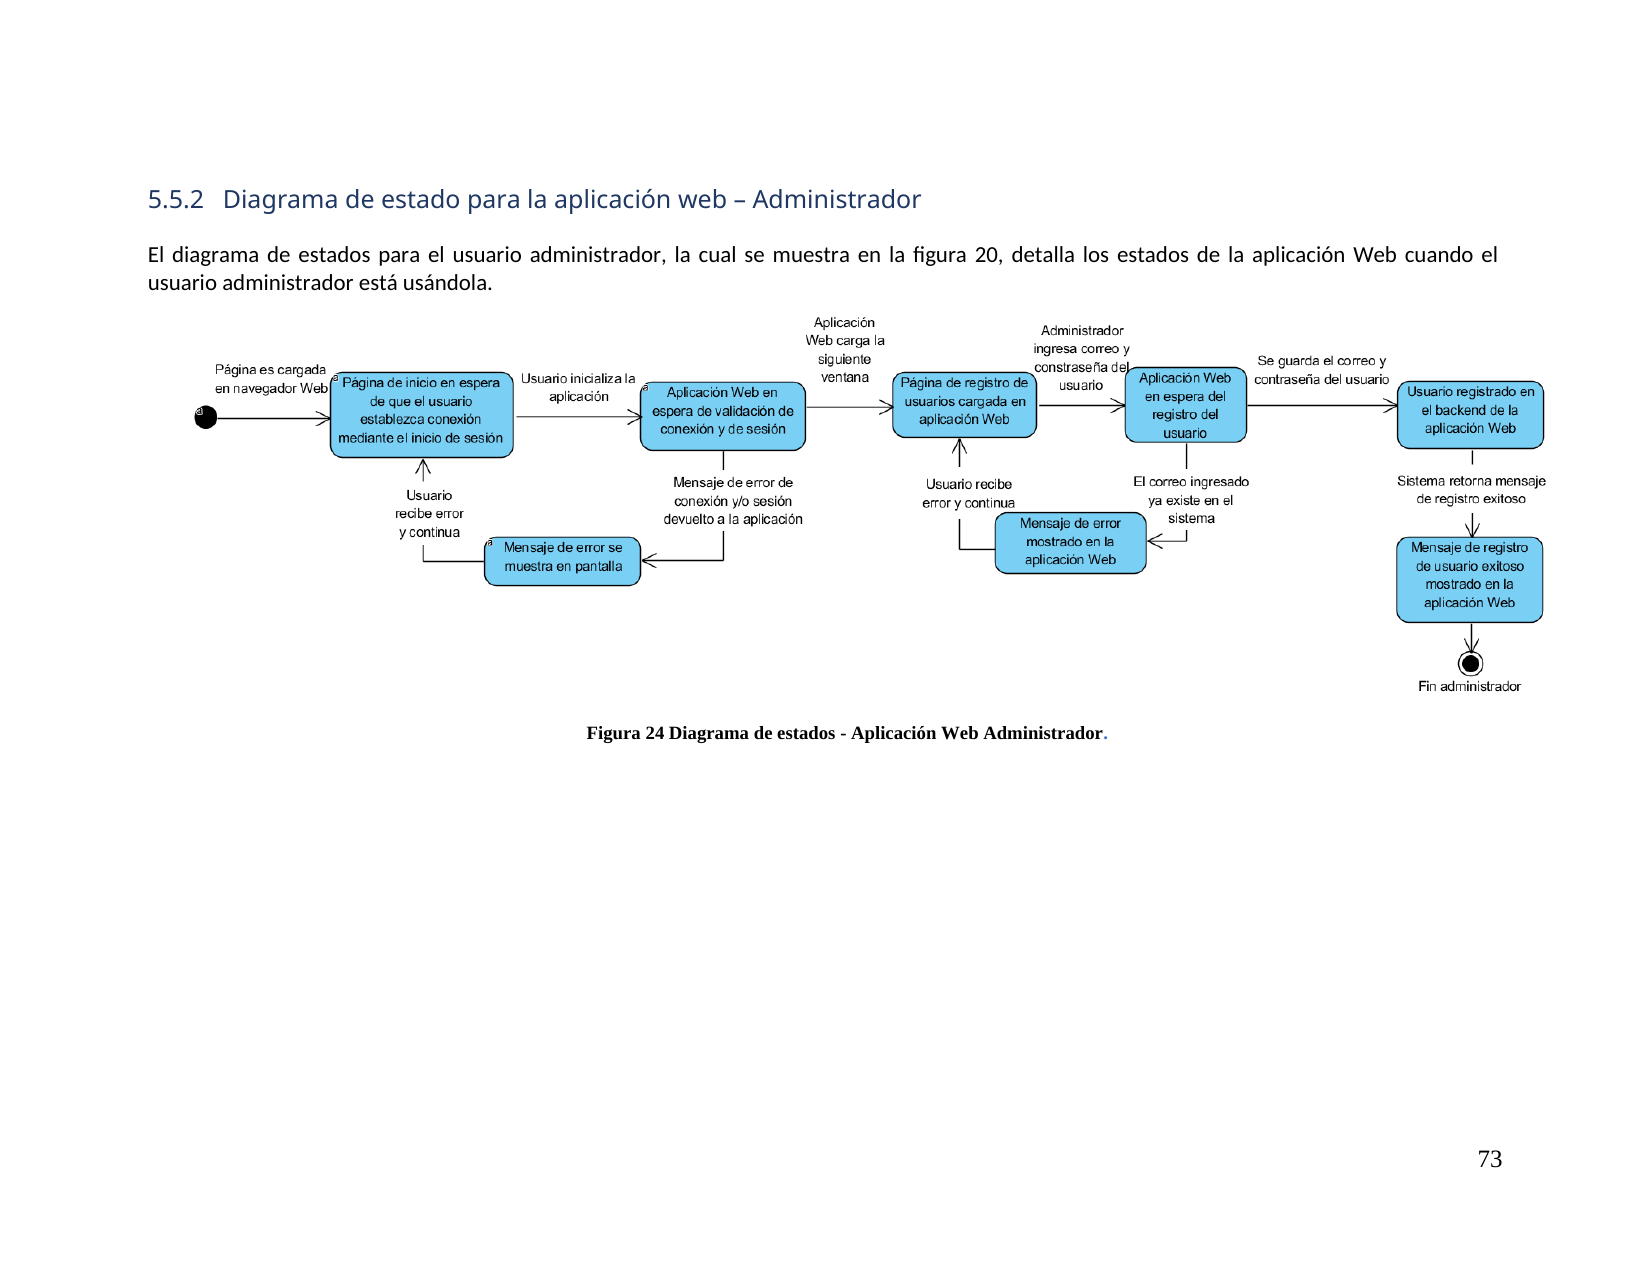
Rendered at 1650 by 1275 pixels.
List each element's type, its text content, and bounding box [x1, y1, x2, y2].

subtitle Diagrama de estado para la aplicación web – Administrador [148, 181, 1502, 215]
text Figura 24 Diagrama de estados - Aplicación Web Administrador. [148, 722, 1502, 743]
picture [192, 313, 1547, 697]
text El diagrama de estados para el usuario administrador, la cual se muestra en la figura 20, detalla los estados de la aplicación Web cuando el usuario administrador está usándola. [148, 240, 1502, 296]
